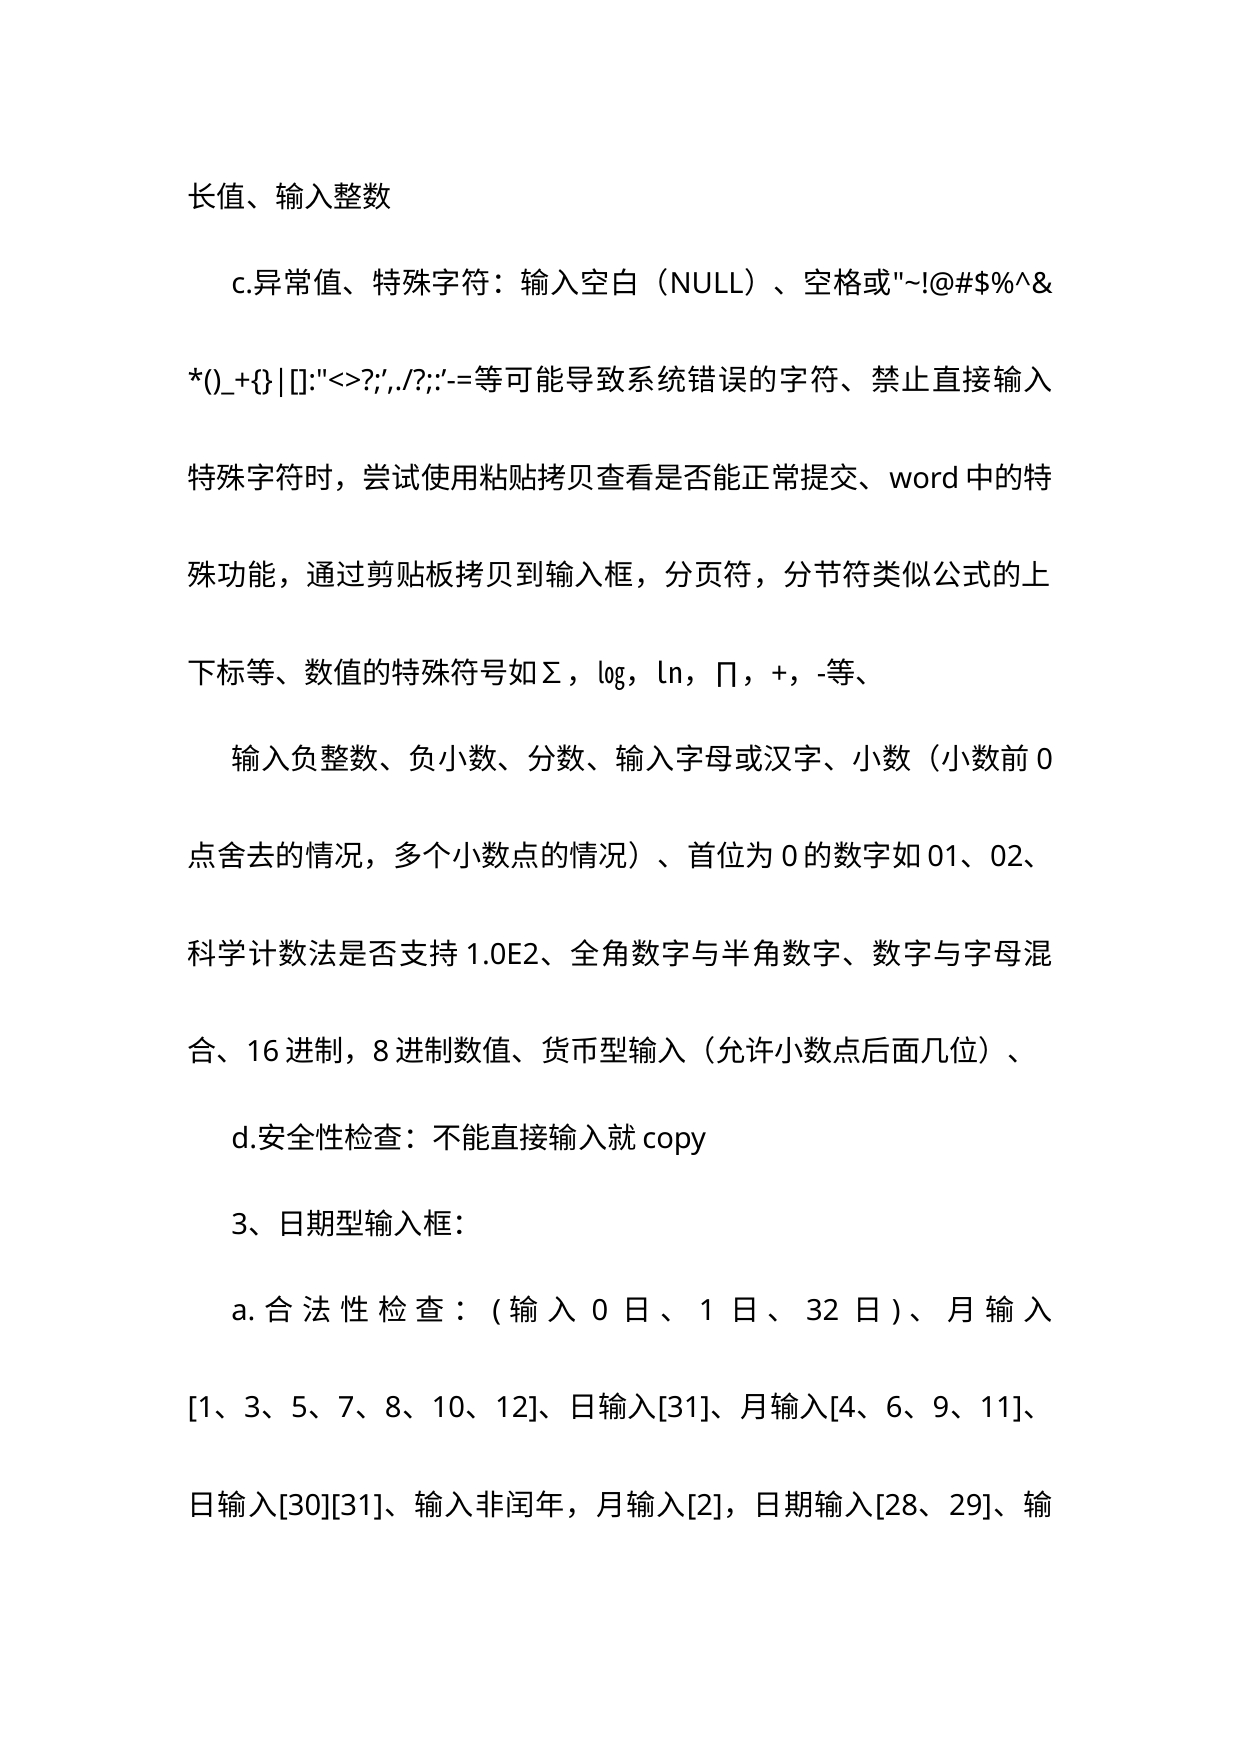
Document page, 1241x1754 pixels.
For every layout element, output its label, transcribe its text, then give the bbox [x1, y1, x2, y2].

text 3、日期型输入框： [187, 1189, 1053, 1254]
text d.安全性检查：不能直接输入就copy [187, 1103, 1053, 1168]
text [187, 1275, 1053, 1535]
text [187, 162, 1053, 227]
text c.异常值、特殊字符：输入空白（NULL）、空格或"~!@#$%^&*()_+{}|[]:"<>?;’,./?;:’-=等可能导致系统错误的字符、禁止直接输入特殊字符时，尝试使用粘贴拷贝查看是否能正常提交、word中的特殊功能，通过剪贴板拷贝到输入框，分页符，分节符类似公式的上下标等、数值的特殊符号如∑，㏒，㏑，∏，+，-等、 [187, 248, 1053, 703]
text 输入负整数、负小数、分数、输入字母或汉字、小数（小数前0点舍去的情况，多个小数点的情况）、首位为0的数字如01、02、科学计数法是否支持1.0E2、全角数字与半角数字、数字与字母混合、16进制，8进制数值、货币型输入（允许小数点后面几位）、 [187, 724, 1053, 1082]
